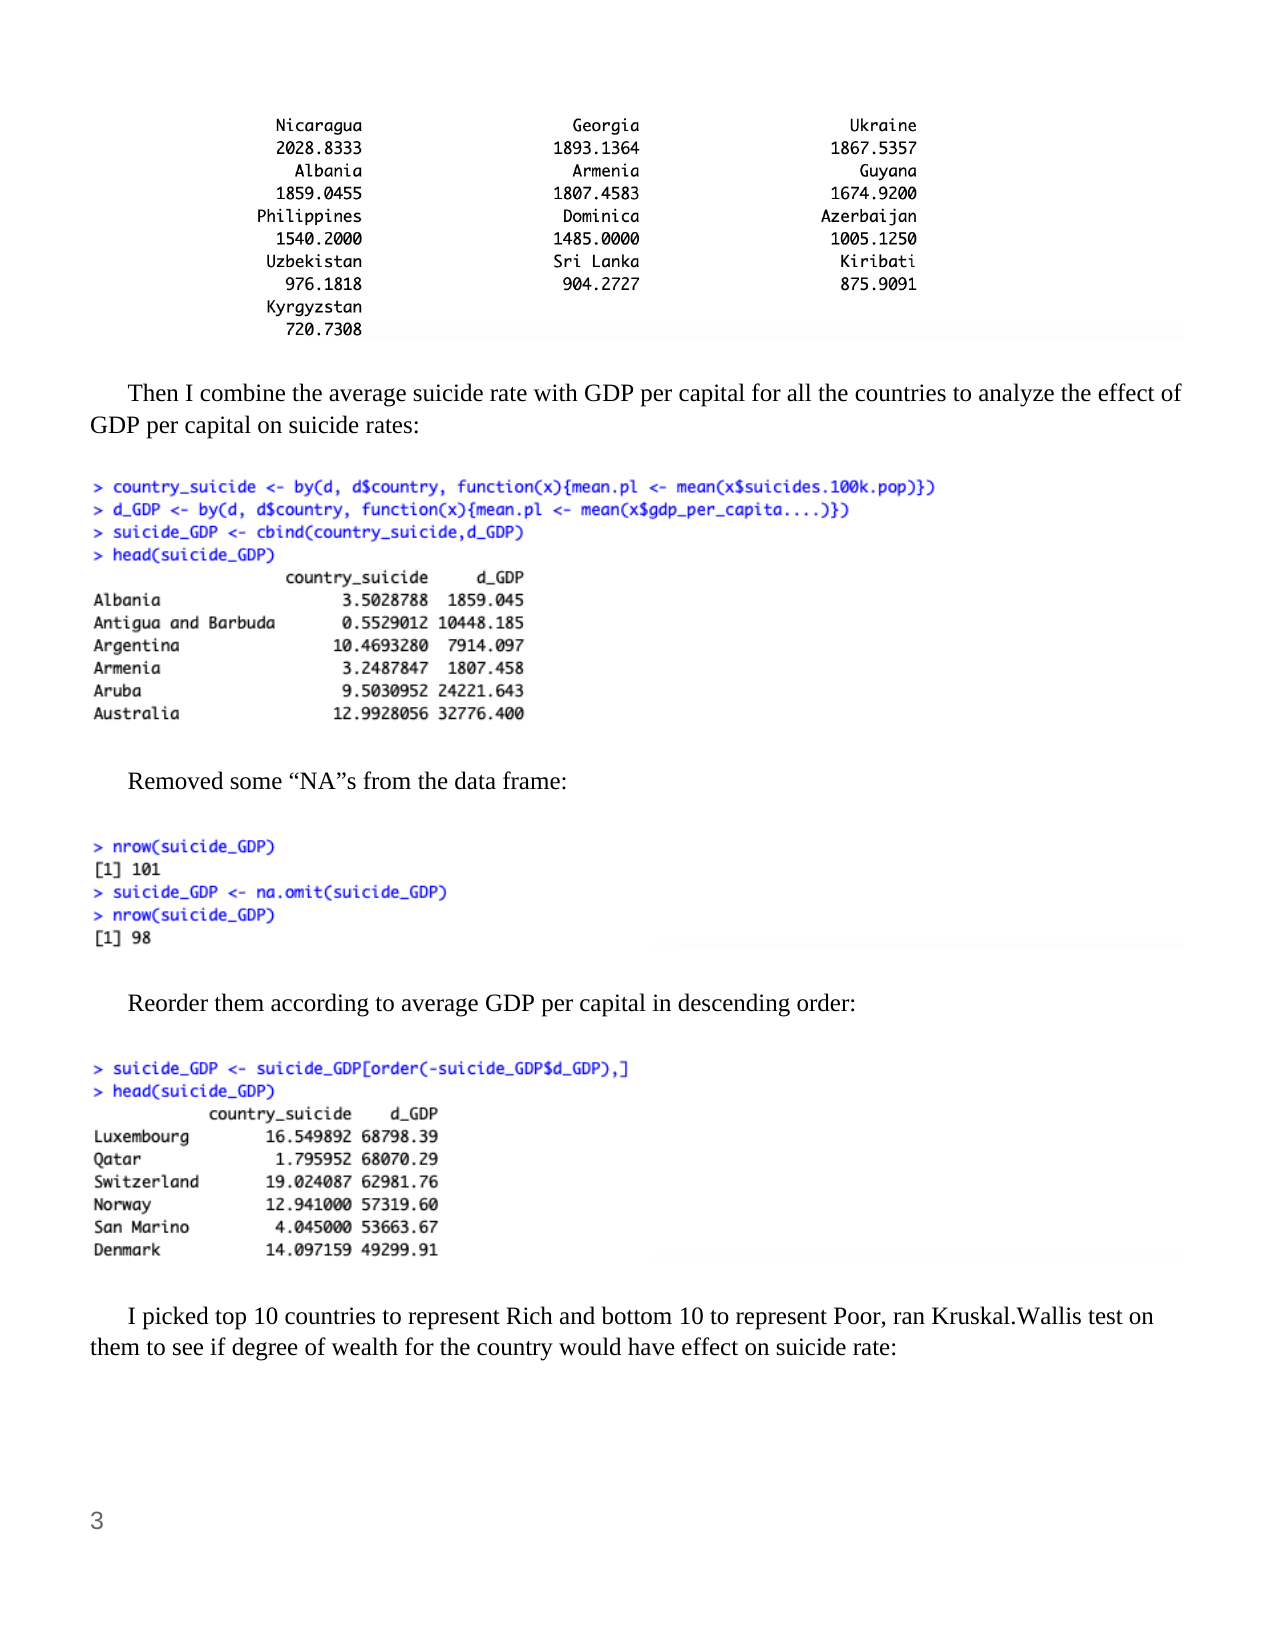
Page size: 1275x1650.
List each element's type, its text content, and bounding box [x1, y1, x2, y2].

picture [90, 1057, 1186, 1261]
text Then I combine the average suicide rate with GDP per capital for all the countries to analyze the effect of GDP per capital on suicide rates: [90, 378, 1185, 439]
text Removed some “NA”s from the data frame: [90, 766, 1185, 795]
text Reorder them according to average GDP per capital in descending order: [90, 988, 1185, 1017]
text I picked top 10 countries to represent Rich and bottom 10 to represent Poor, ran Kruskal.Wallis test on them to see if degree of wealth for the country would have effect on suicide rate: [90, 1301, 1185, 1361]
picture [90, 835, 1186, 949]
picture [90, 479, 1186, 726]
picture [90, 112, 1186, 339]
